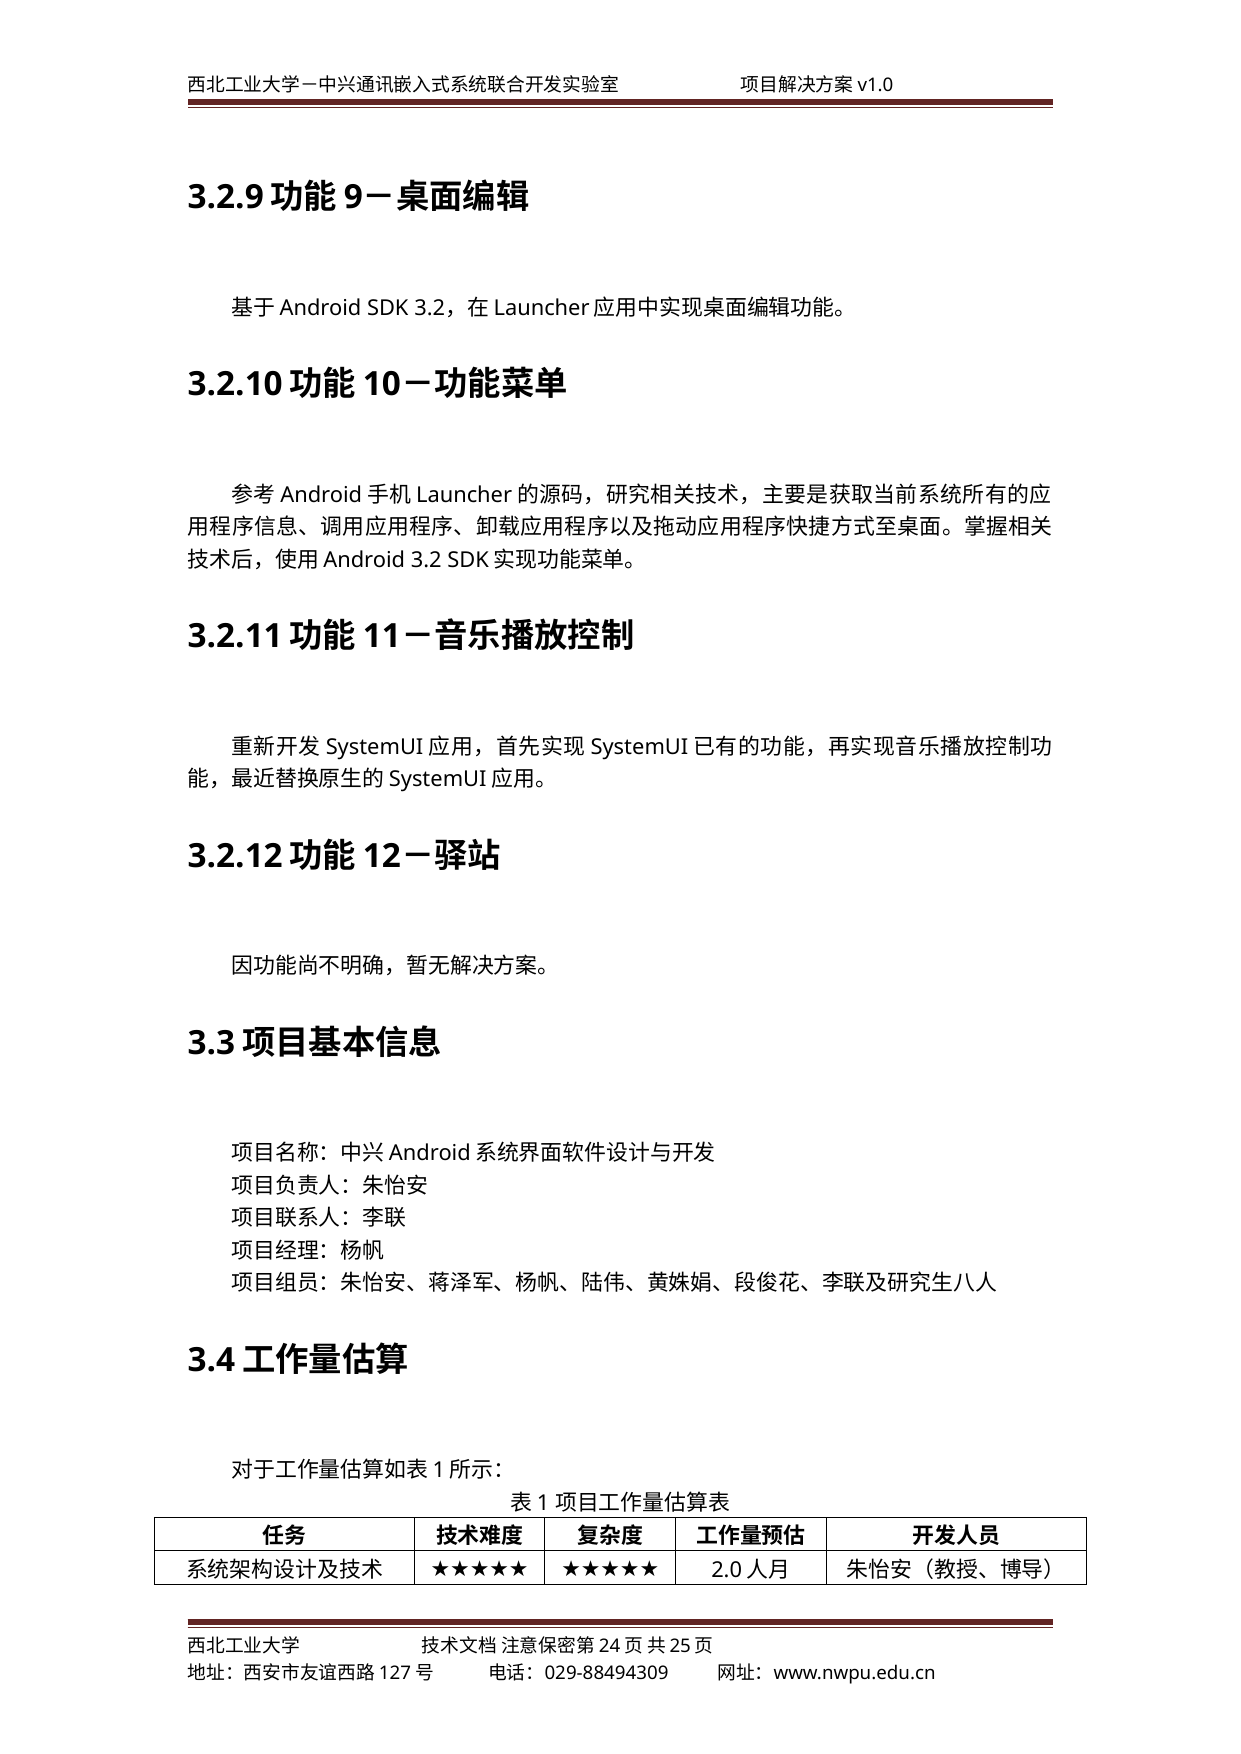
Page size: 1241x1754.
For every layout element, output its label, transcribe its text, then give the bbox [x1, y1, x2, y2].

table_header 开发人员 [827, 1518, 1086, 1550]
text 参考Android手机Launcher的源码，研究相关技术，主要是获取当前系统所有的应用程序信息、调用应用程序、卸载应用程序以及拖动应用程序快捷方式至桌面。掌握相关技术后，使用Android 3.2 SDK实现功能菜单。 [187, 476, 1053, 574]
subtitle 3.2.11功能11－音乐播放控制 [187, 601, 1053, 666]
subtitle 3.2.12功能12－驿站 [187, 820, 1053, 885]
text 表1 项目工作量估算表 [187, 1484, 1053, 1517]
subtitle 3.3项目基本信息 [187, 1007, 1053, 1072]
table_header 技术难度 [415, 1518, 544, 1550]
table_header 复杂度 [545, 1518, 675, 1550]
text 项目组员：朱怡安、蒋泽军、杨帆、陆伟、黄姝娟、段俊花、李联及研究生八人 [187, 1265, 1053, 1297]
text 因功能尚不明确，暂无解决方案。 [187, 948, 1053, 980]
table_header 任务 [155, 1518, 414, 1550]
text 项目联系人：李联 [187, 1200, 1053, 1232]
subtitle 3.4工作量估算 [187, 1324, 1053, 1389]
text 项目经理：杨帆 [187, 1232, 1053, 1265]
text 对于工作量估算如表1所示： [187, 1452, 1053, 1484]
table_cell 系统架构设计及技术 [155, 1551, 414, 1584]
table_cell 2.0人月 [676, 1551, 826, 1584]
text 重新开发SystemUI应用，首先实现SystemUI已有的功能，再实现音乐播放控制功能，最近替换原生的SystemUI应用。 [187, 728, 1053, 793]
table_cell ★★★★★ [415, 1551, 544, 1584]
table_header 工作量预估 [676, 1518, 826, 1550]
table_cell 朱怡安（教授、博导） [827, 1551, 1086, 1584]
subtitle 3.2.9功能9－桌面编辑 [187, 162, 1053, 227]
table_cell ★★★★★ [545, 1551, 675, 1584]
subtitle 3.2.10功能10－功能菜单 [187, 349, 1053, 414]
text 项目名称：中兴Android系统界面软件设计与开发 [187, 1135, 1053, 1167]
text 项目负责人：朱怡安 [187, 1167, 1053, 1200]
text 基于Android SDK 3.2，在Launcher应用中实现桌面编辑功能。 [187, 289, 1053, 322]
